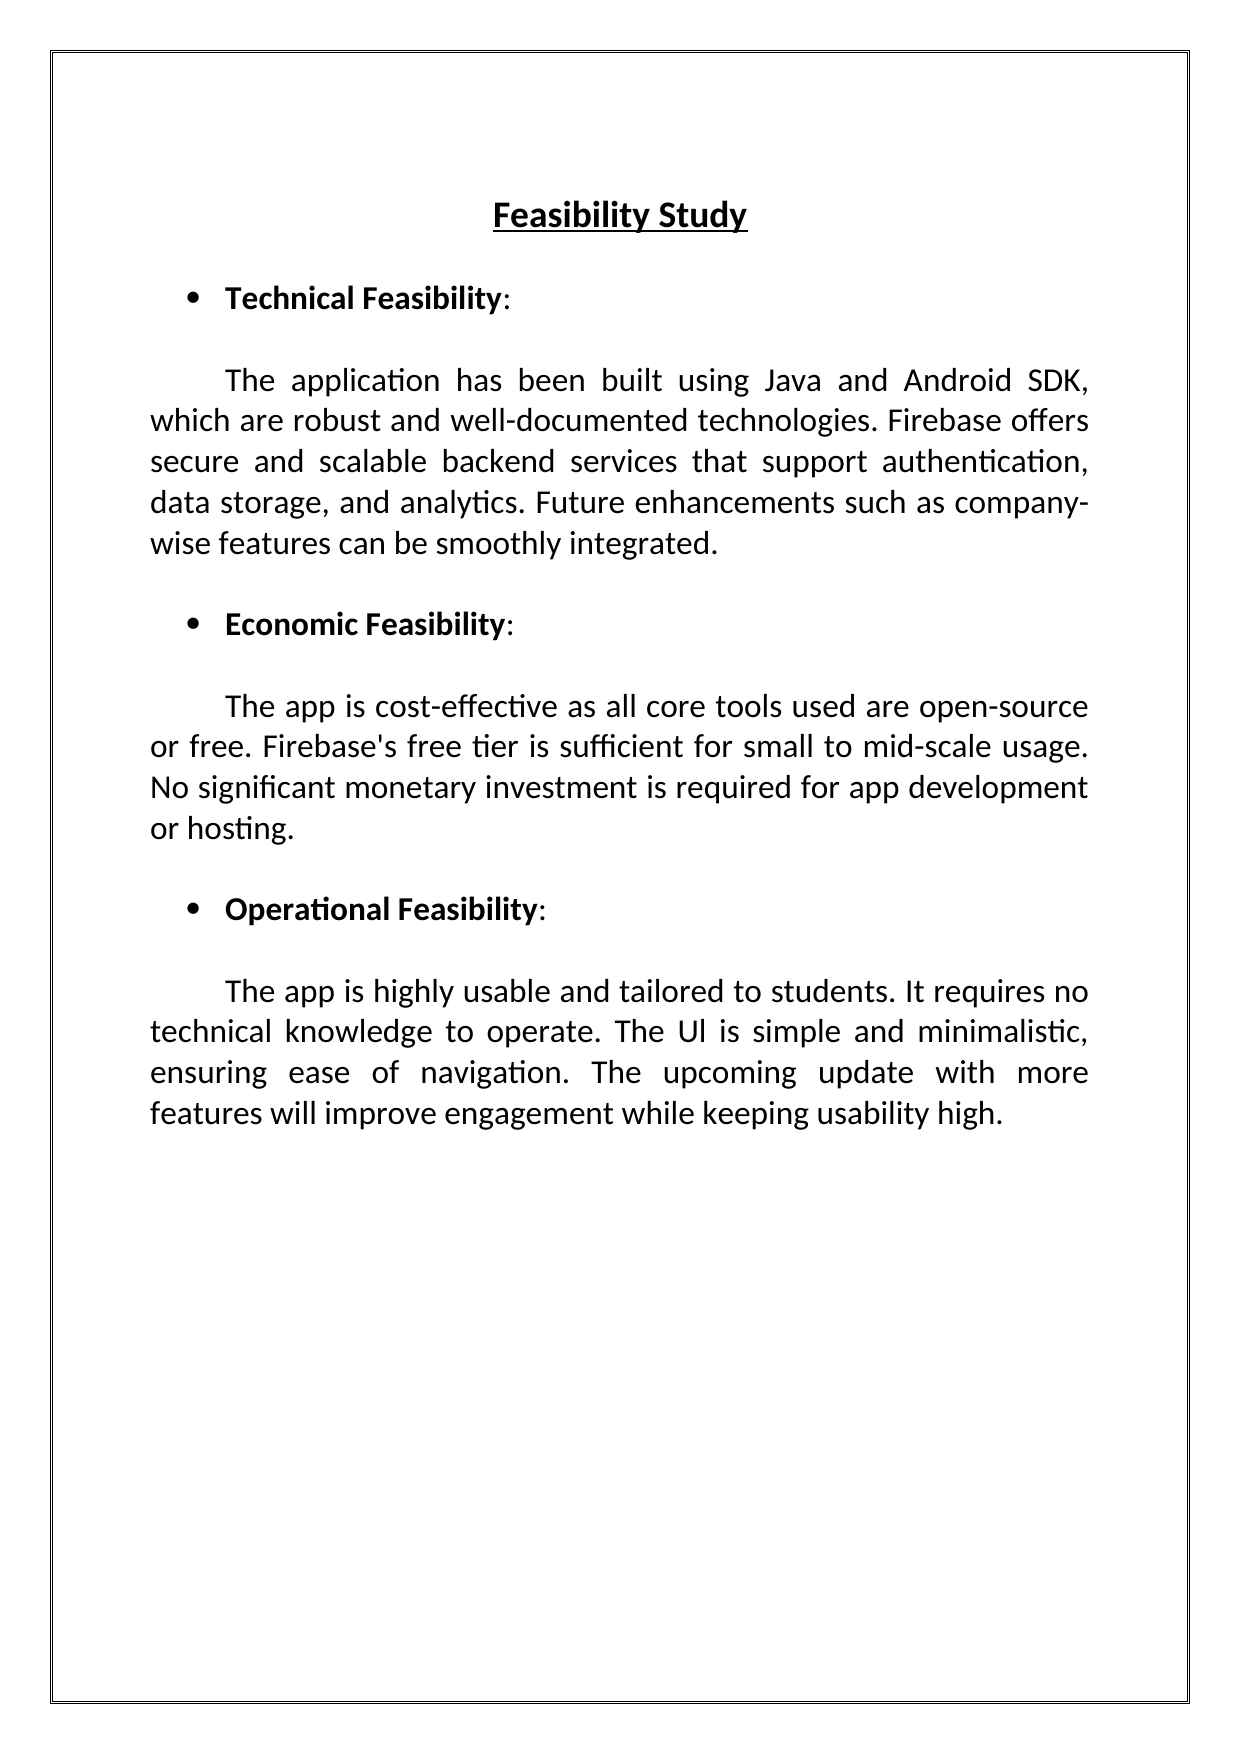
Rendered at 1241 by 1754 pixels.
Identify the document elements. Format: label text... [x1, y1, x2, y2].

text The app is highly usable and tailored to students. It requires no technical knowledge to operate. The Ul is simple and minimalistic, ensuring ease of navigation. The upcoming update with more features will improve engagement while keeping usability high. [150, 970, 1090, 1133]
list Technical Feasibility: [187, 277, 1090, 318]
text Feasibility Study [150, 191, 1090, 237]
list Economic Feasibility: [187, 603, 1090, 644]
list Operational Feasibility: [187, 888, 1090, 929]
text The application has been built using Java and Android SDK, which are robust and well-documented technologies. Firebase offers secure and scalable backend services that support authentication, data storage, and analytics. Future enhancements such as company-wise features can be smoothly integrated. [150, 359, 1090, 562]
text The app is cost-effective as all core tools used are open-source or free. Firebase's free tier is sufficient for small to mid-scale usage. No significant monetary investment is required for app development or hosting. [150, 684, 1090, 847]
